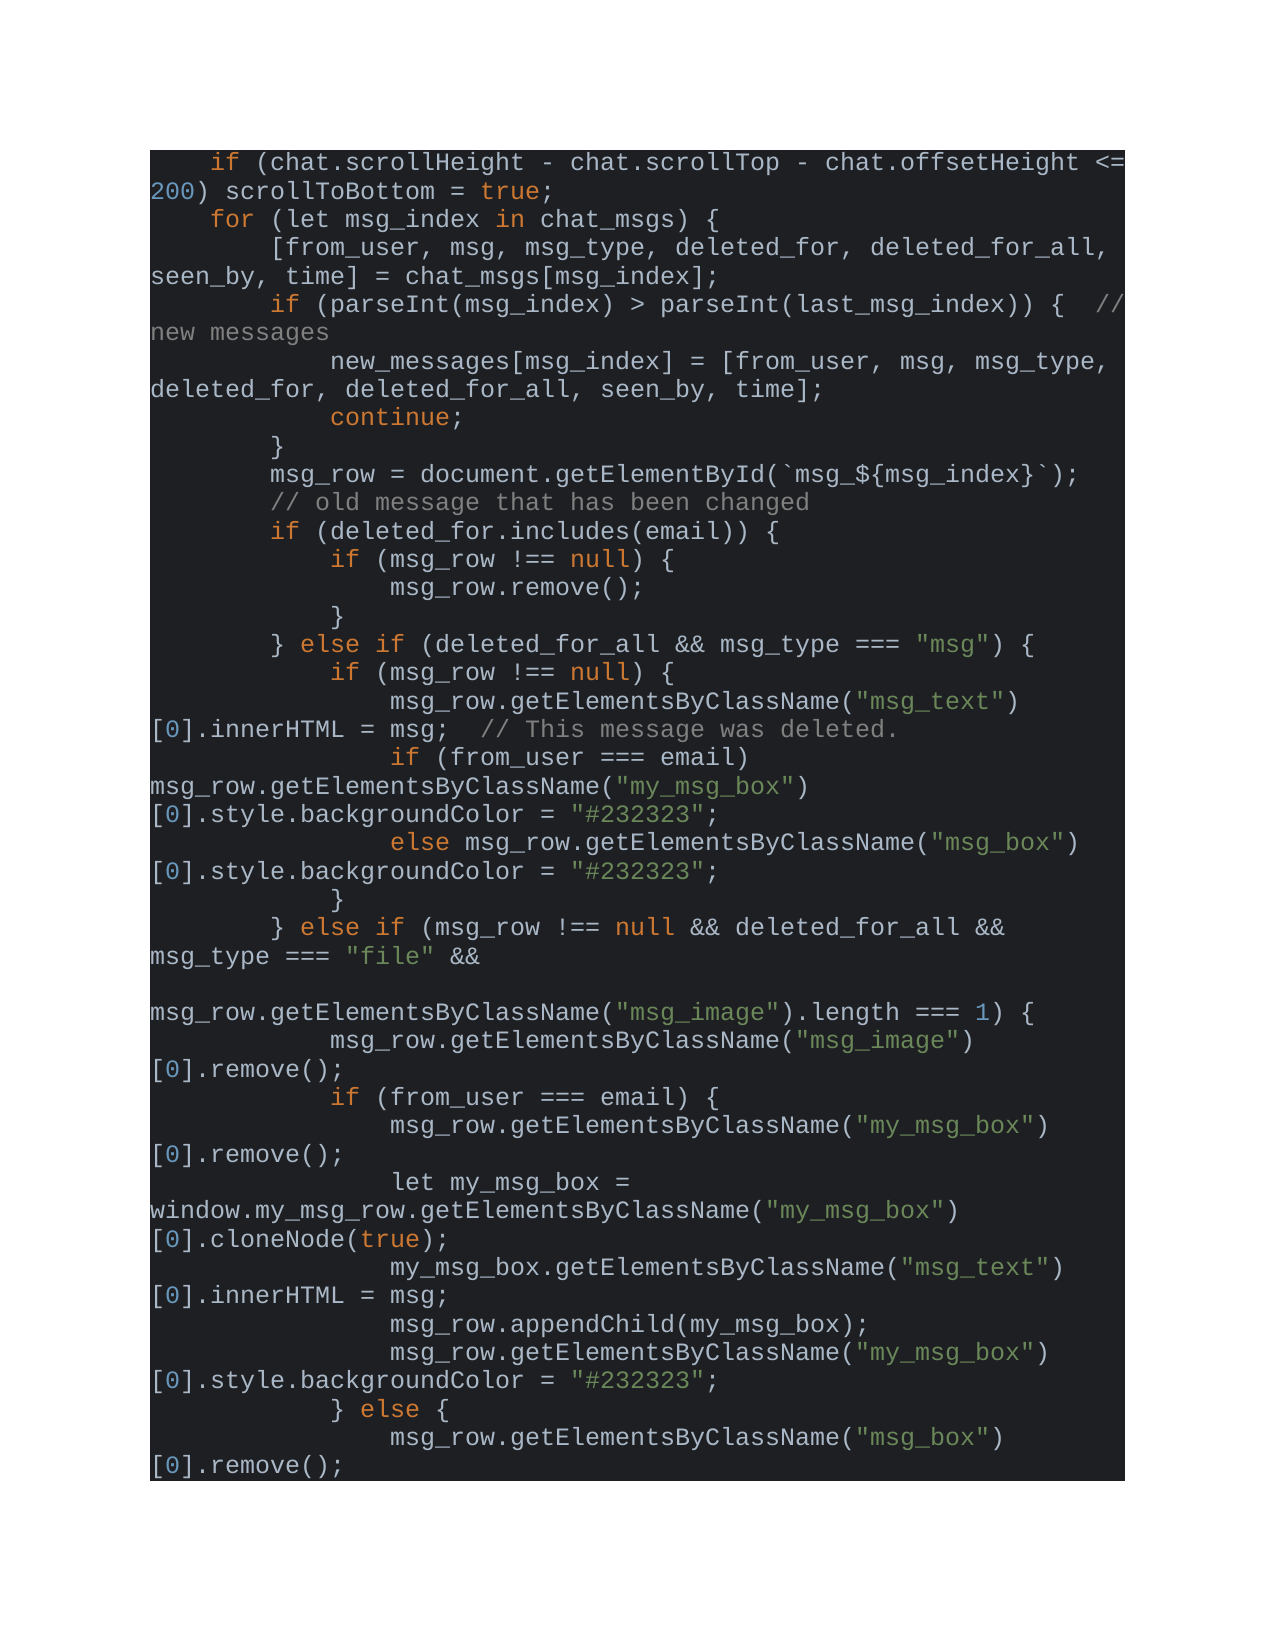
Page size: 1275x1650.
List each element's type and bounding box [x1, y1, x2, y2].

text [150, 150, 1125, 1481]
